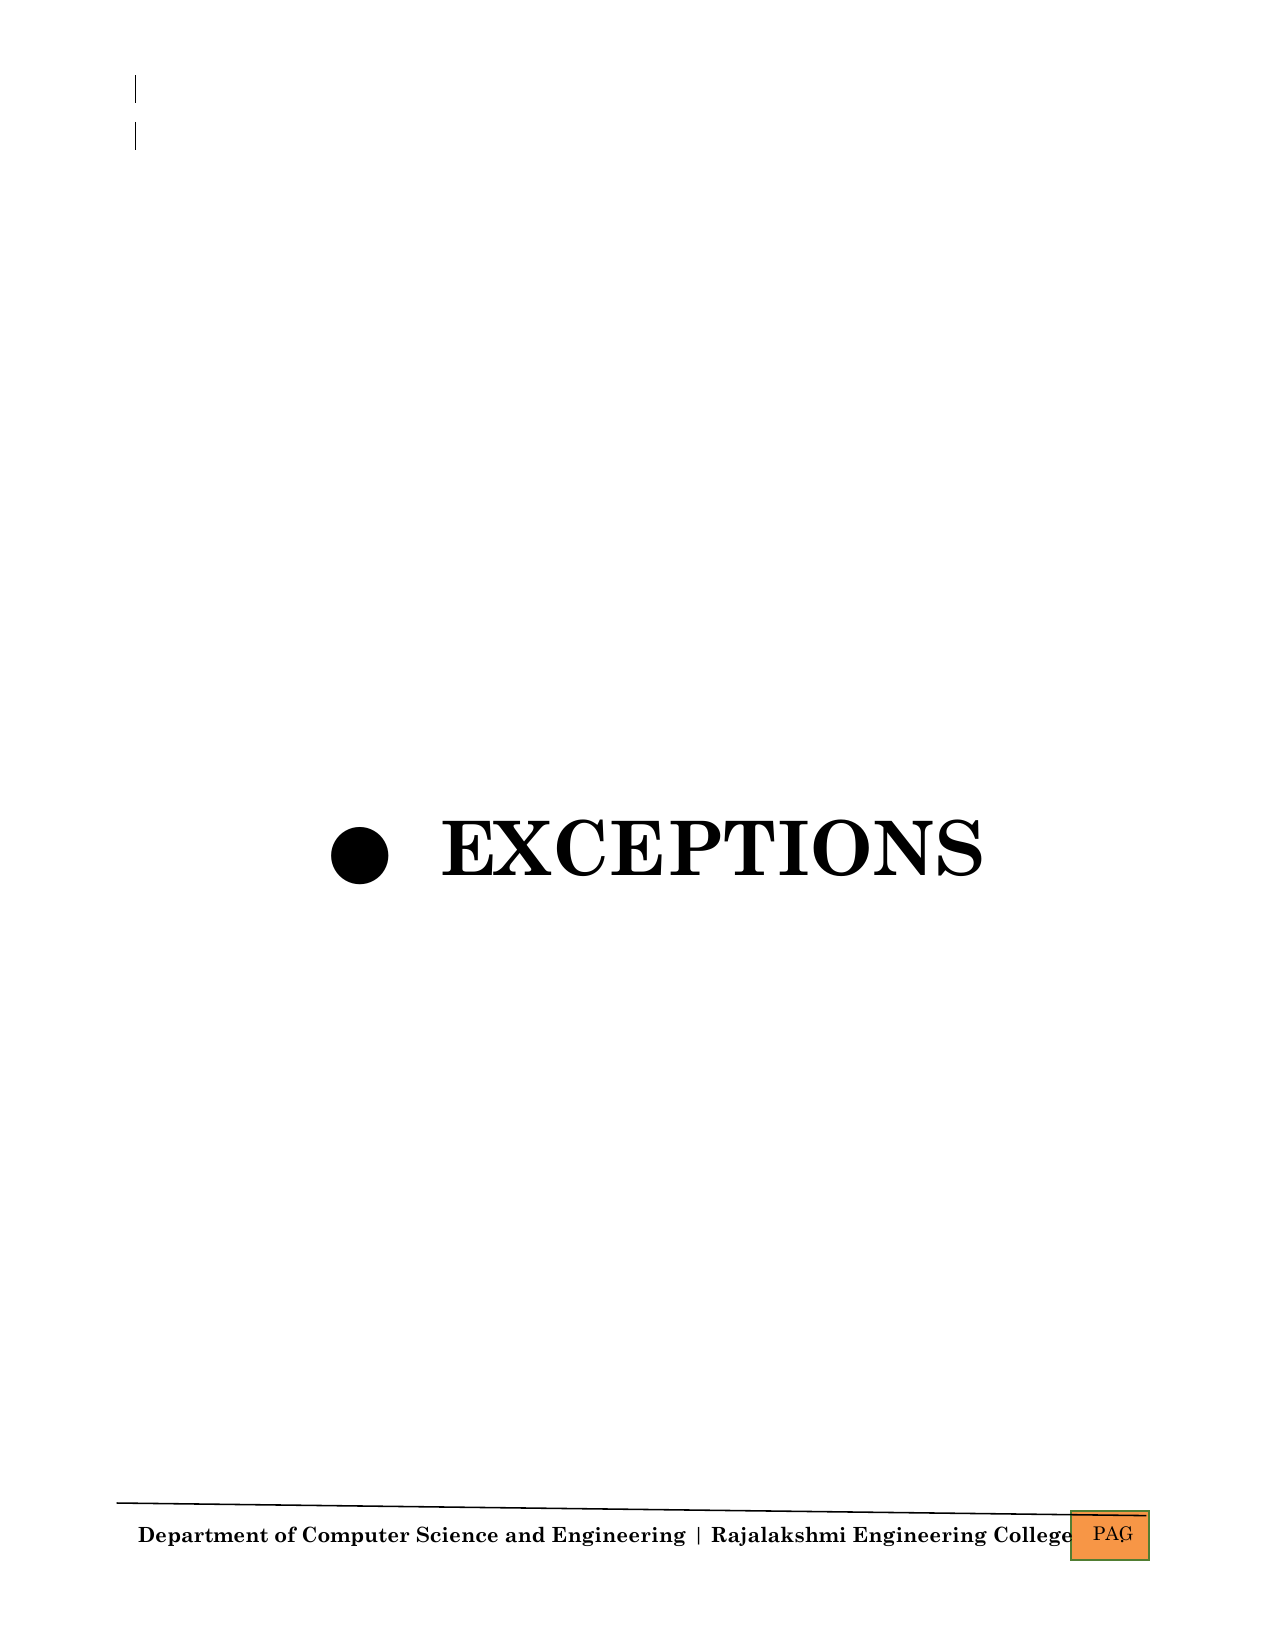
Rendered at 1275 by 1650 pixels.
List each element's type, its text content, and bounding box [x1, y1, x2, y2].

list EXCEPTIONS [187, 764, 1125, 918]
